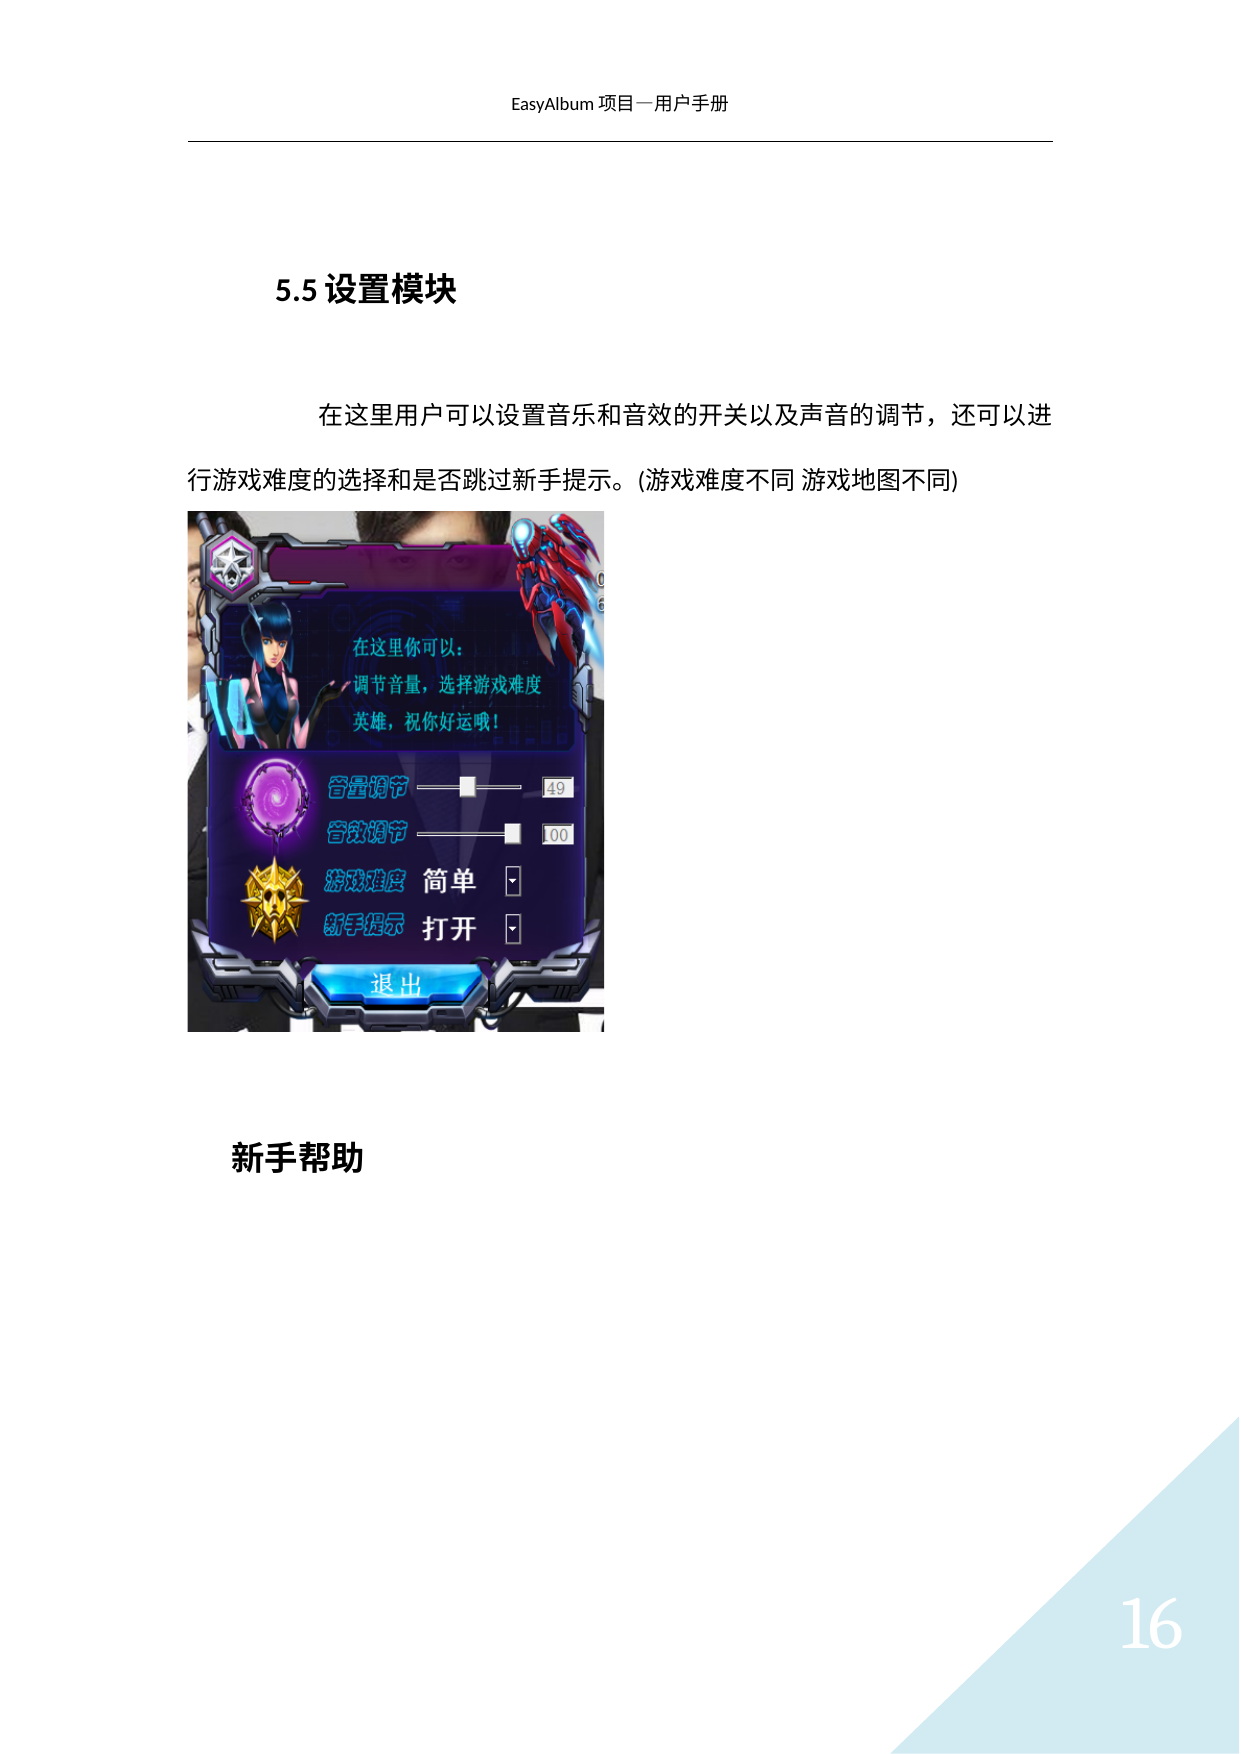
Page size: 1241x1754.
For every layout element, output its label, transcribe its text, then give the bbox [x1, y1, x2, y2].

text 在这里用户可以设置音乐和音效的开关以及声音的调节，还可以进行游戏难度的选择和是否跳过新手提示。(游戏难度不同 游戏地图不同) [187, 381, 1053, 511]
subtitle 新手帮助 [187, 1123, 1053, 1188]
subtitle 5.5设置模块 [187, 254, 1053, 319]
picture [187, 511, 605, 1032]
